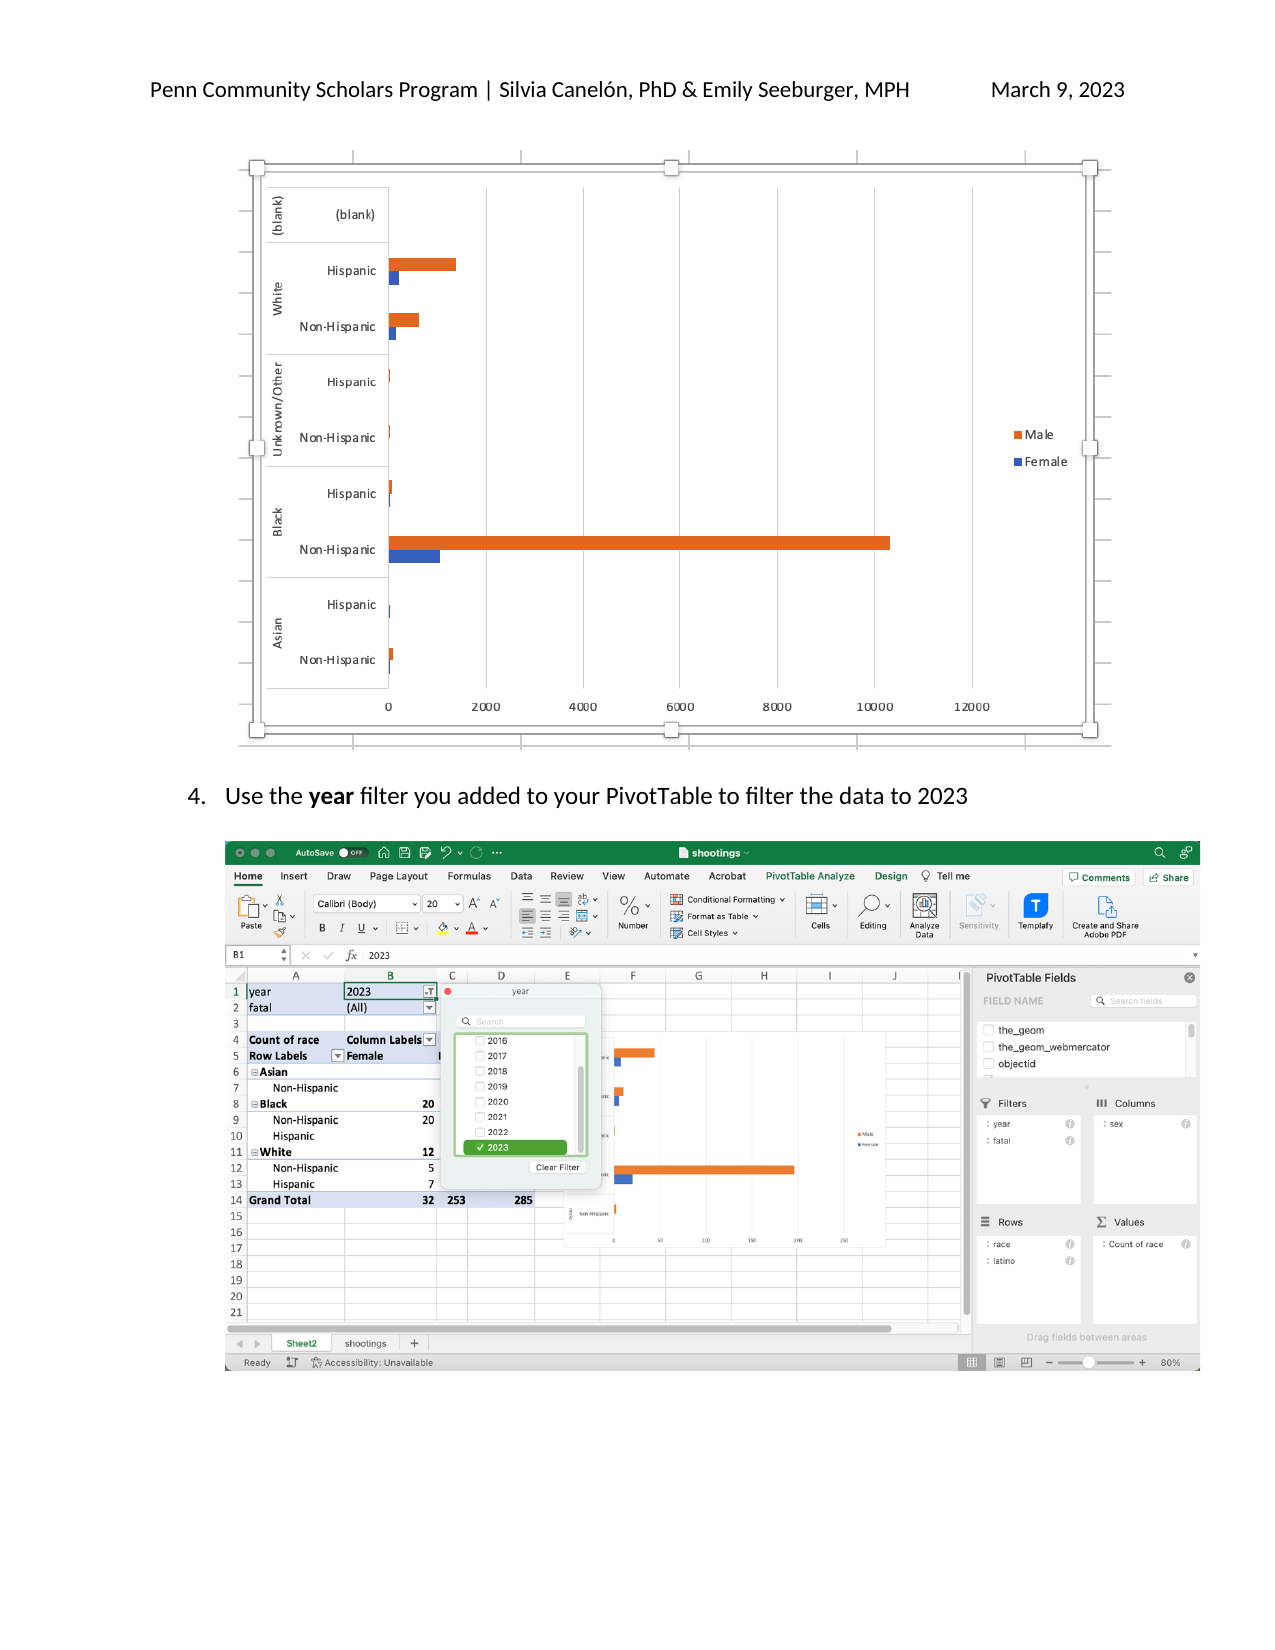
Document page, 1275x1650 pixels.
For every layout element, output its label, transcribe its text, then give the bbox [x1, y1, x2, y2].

picture [225, 841, 1200, 1371]
picture [238, 150, 1112, 750]
list Use the year filter you added to your PivotTable to filter the data to 2023 [187, 780, 1125, 811]
